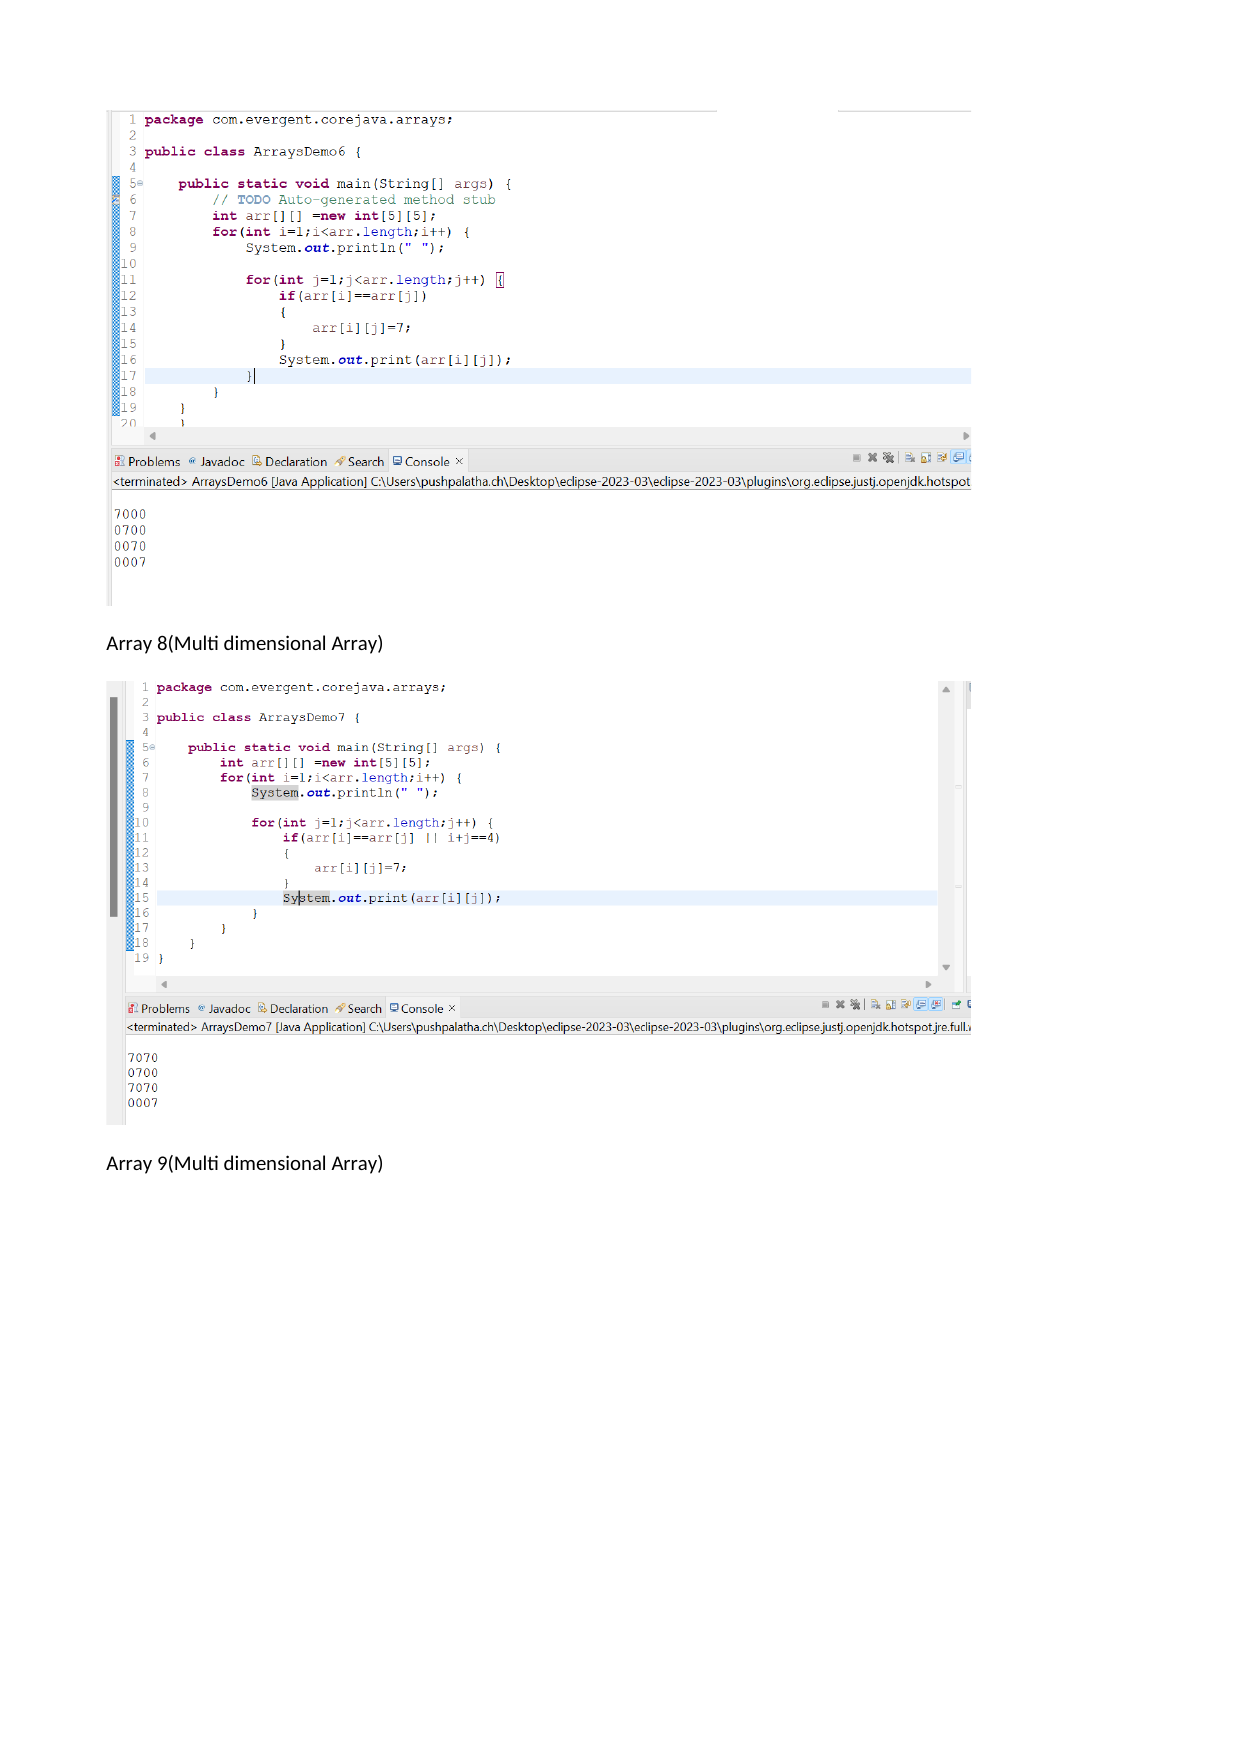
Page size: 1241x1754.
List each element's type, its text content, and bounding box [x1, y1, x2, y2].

text Array 9(Multi dimensional Array) [106, 1150, 1148, 1176]
text Array 8(Multi dimensional Array) [106, 631, 1148, 656]
picture [106, 681, 971, 1125]
picture [106, 110, 972, 606]
